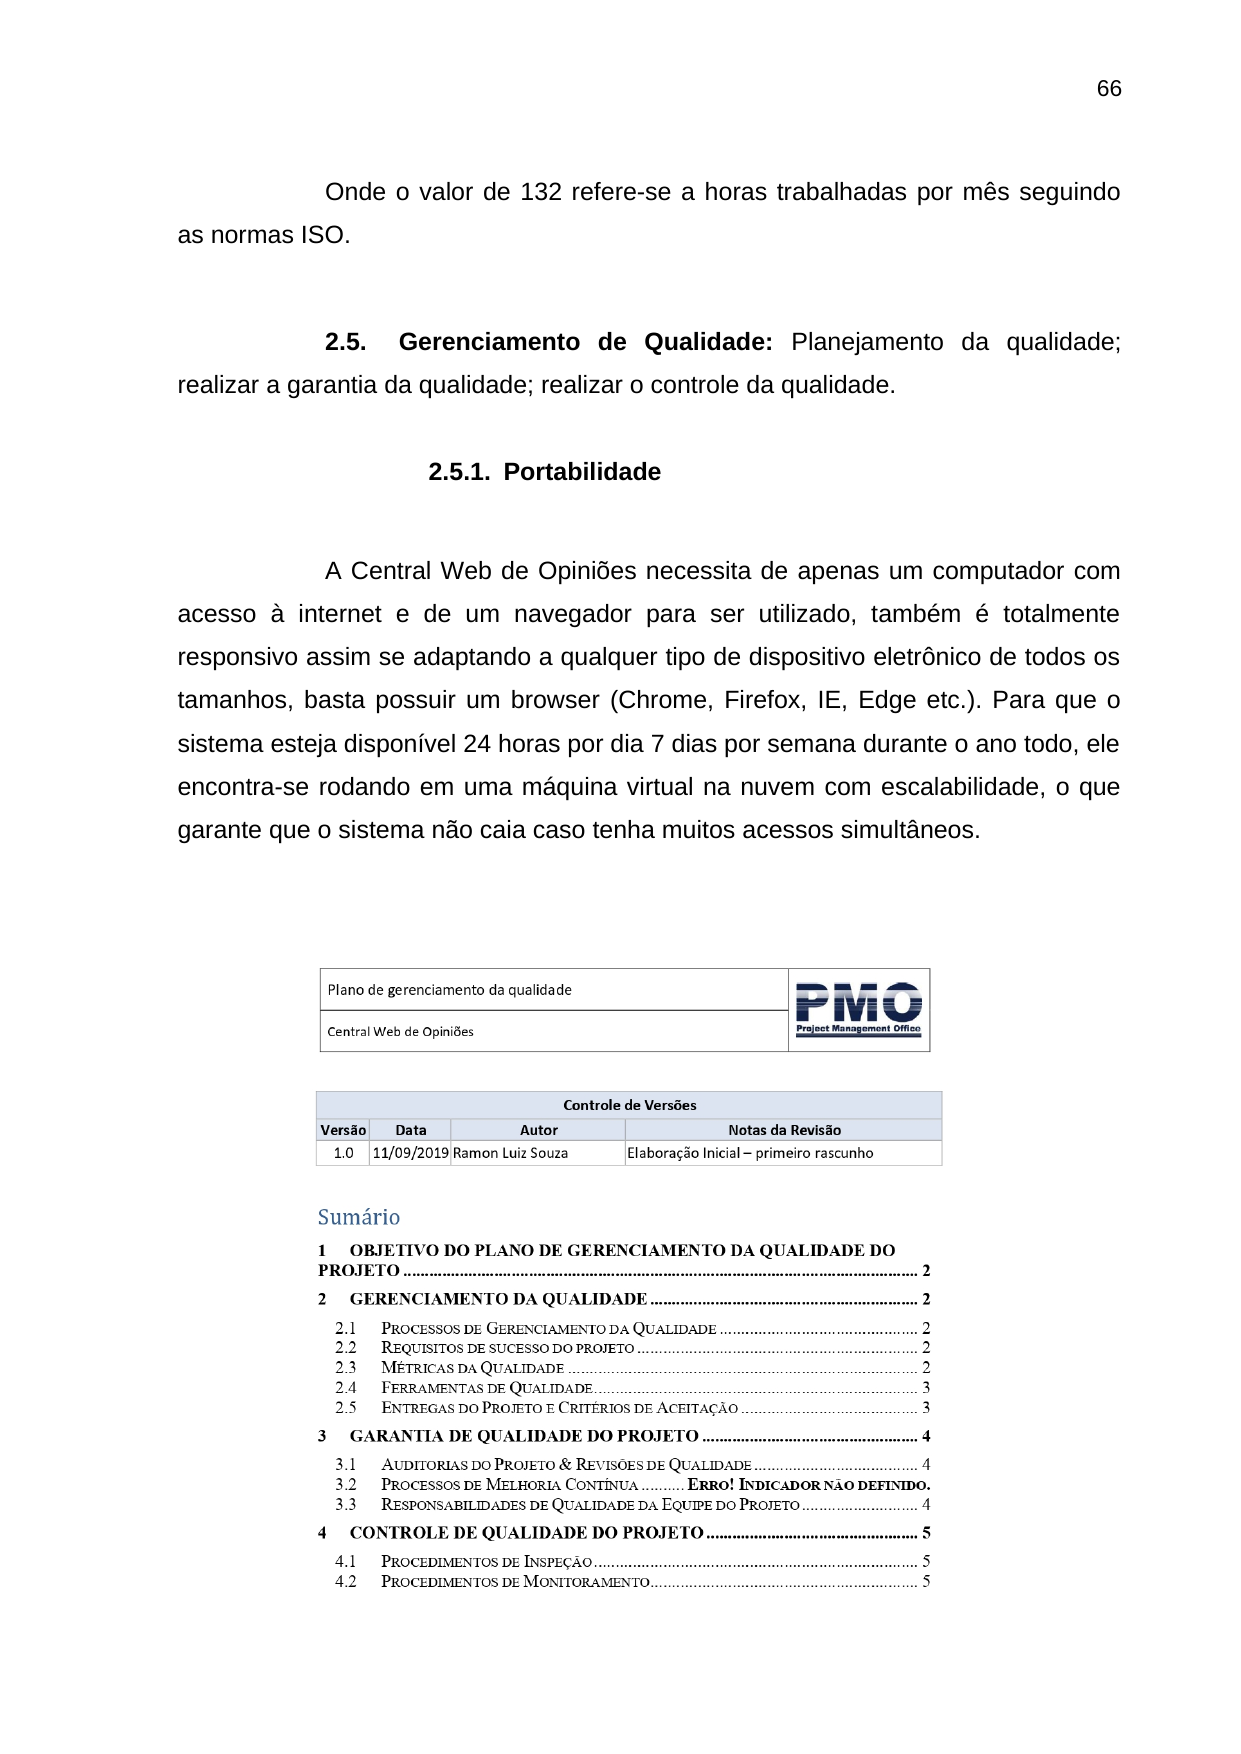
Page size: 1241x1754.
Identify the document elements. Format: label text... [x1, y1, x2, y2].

list A Central Web de Opiniões necessita de apenas um computador com acesso à internet e de um navegador para ser utilizado, também é totalmente responsivo assim se adaptando a qualquer tipo de dispositivo eletrônico de todos os tamanhos, basta possuir um browser (Chrome, Firefox, IE, Edge etc.). Para que o sistema esteja disponível 24 horas por dia 7 dias por semana durante o ano todo, ele encontra-se rodando em uma máquina virtual na nuvem com escalabilidade, o que garante que o sistema não caia caso tenha muitos acessos simultâneos. [177, 556, 1122, 843]
picture [195, 917, 1053, 1754]
text Gerenciamento de Qualidade: Planejamento da qualidade; realizar a garantia da qualidade; realizar o controle da qualidade. [177, 327, 1122, 399]
text Onde o valor de 132 refere-se a horas trabalhadas por mês seguindo as normas ISO. [177, 177, 1122, 249]
text Portabilidade [428, 457, 1122, 486]
